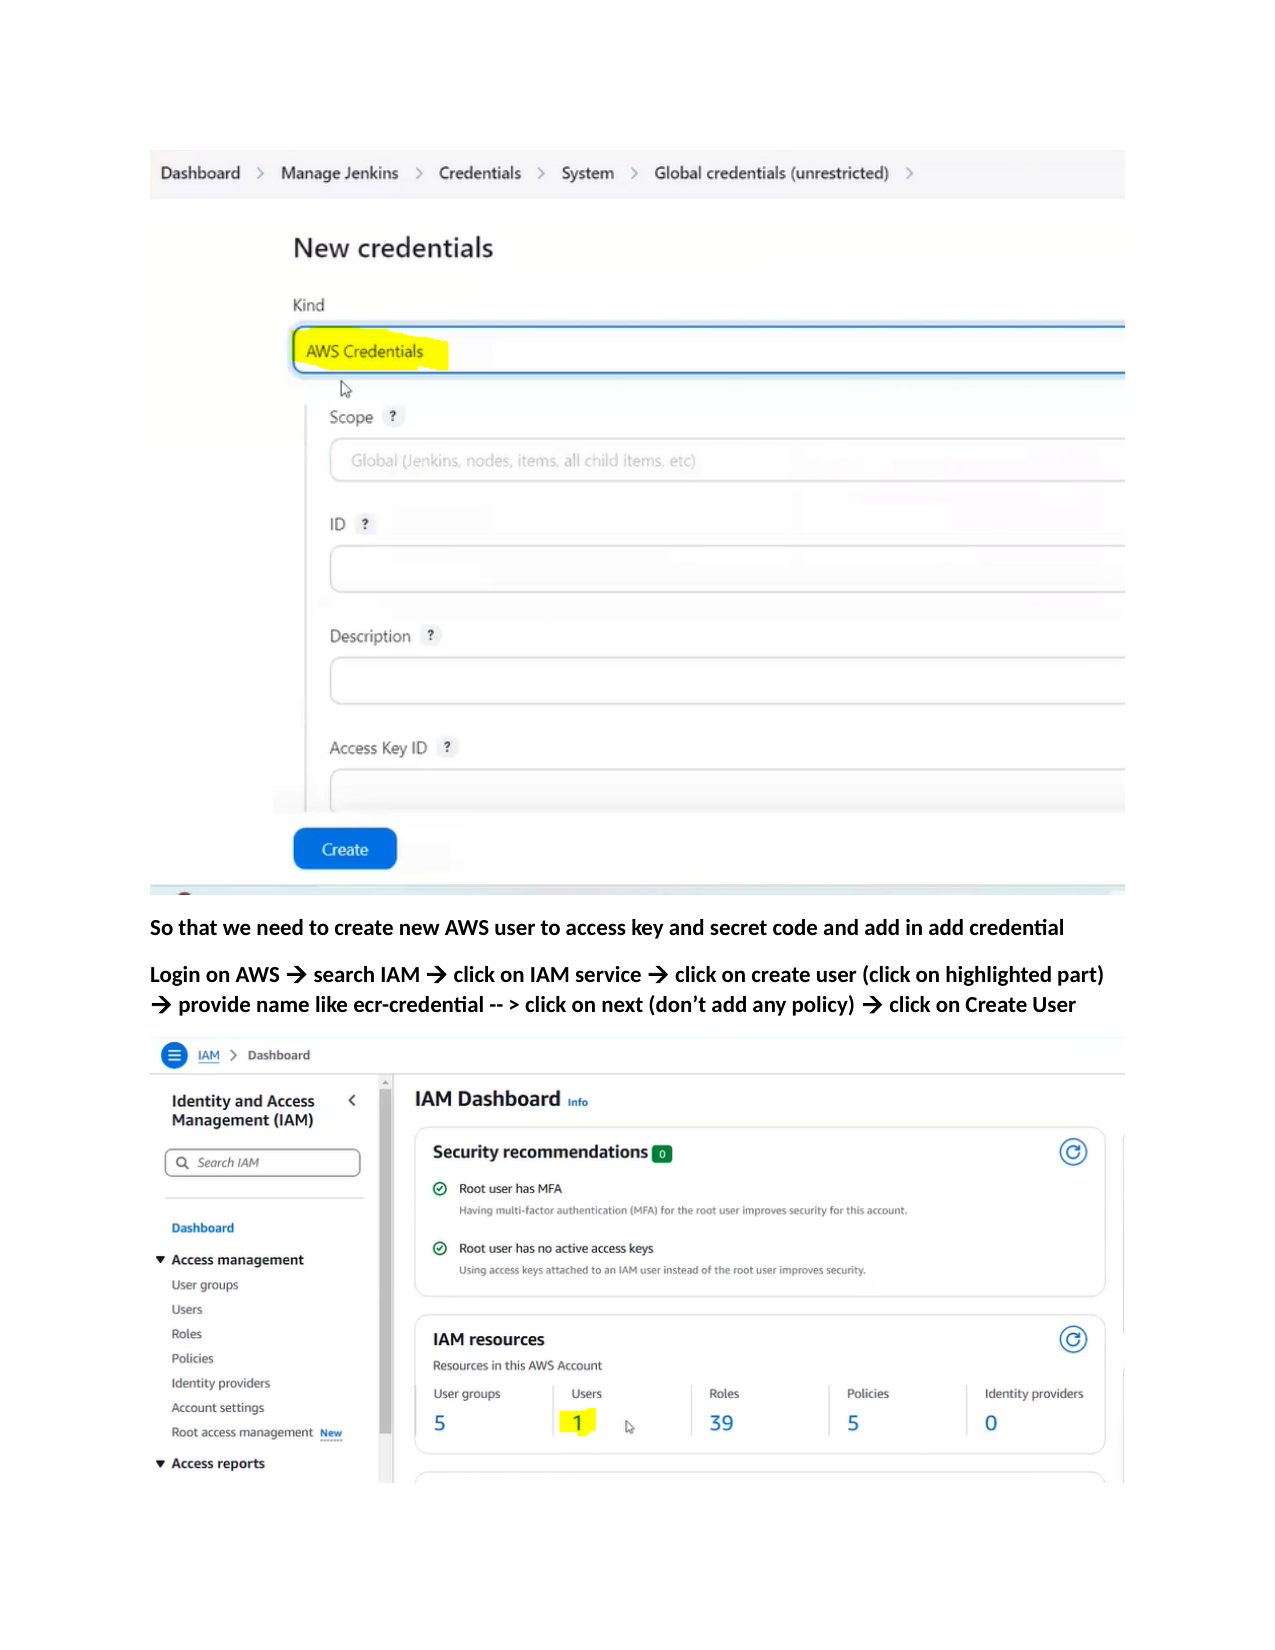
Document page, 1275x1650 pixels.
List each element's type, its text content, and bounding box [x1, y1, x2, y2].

picture [150, 150, 1125, 895]
text So that we need to create new AWS user to access key and secret code and add in add credential [150, 913, 1125, 941]
text Login on AWS search IAM click on IAM service click on create user (click on highlighted part) provide name like ecr-credential -- > click on next (don’t add any policy) click on Create User [150, 960, 1125, 1018]
picture [150, 1037, 1125, 1483]
